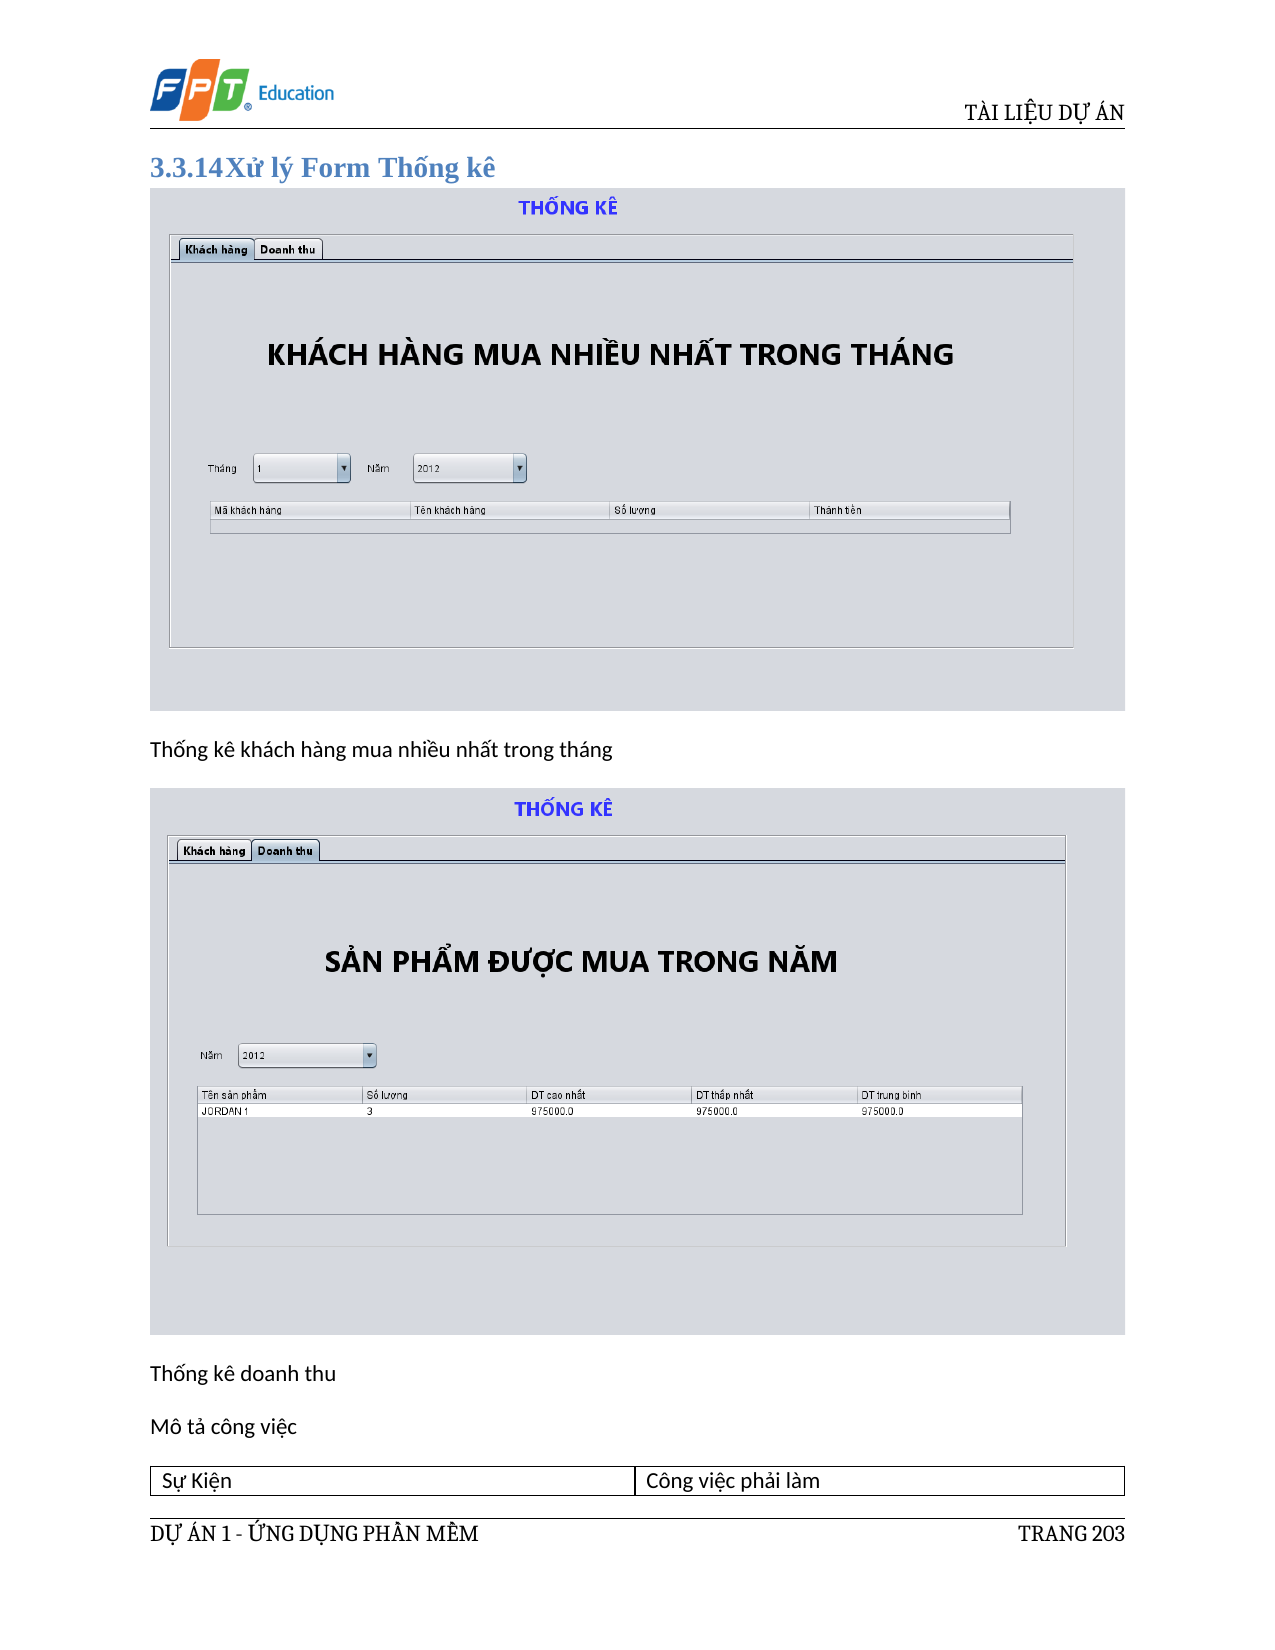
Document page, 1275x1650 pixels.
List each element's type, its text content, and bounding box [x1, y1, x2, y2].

picture [150, 788, 1125, 1335]
table_header Công việc phải làm [636, 1467, 1124, 1494]
subtitle Xử lý Form Thống kê [150, 150, 1125, 183]
text Mô tả công việc [150, 1412, 1125, 1441]
text Thống kê doanh thu [150, 1359, 1125, 1387]
text Thống kê khách hàng mua nhiều nhất trong tháng [150, 736, 1125, 763]
table_header Sự Kiện [151, 1467, 634, 1494]
picture [150, 188, 1125, 711]
picture [150, 59, 336, 121]
